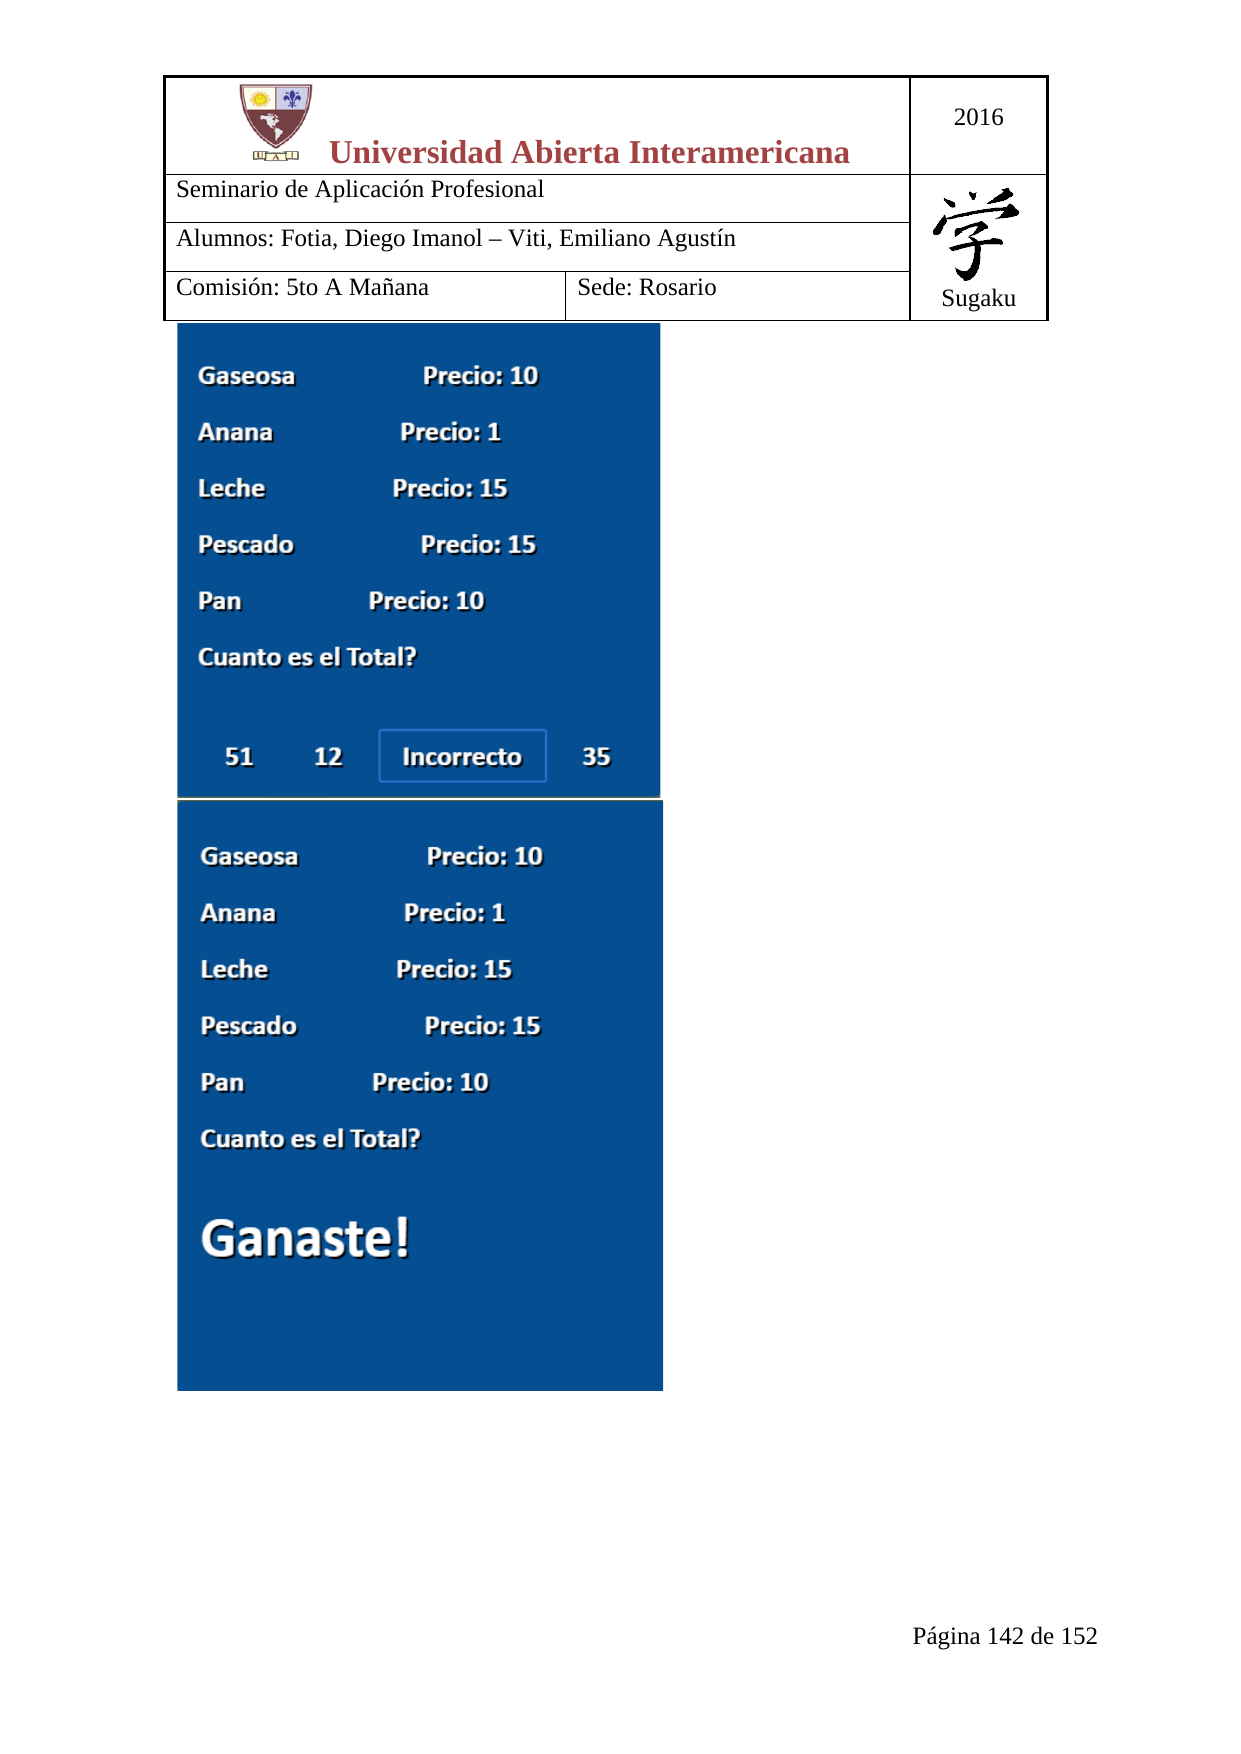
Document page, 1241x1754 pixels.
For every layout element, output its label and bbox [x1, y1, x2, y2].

picture [223, 78, 329, 164]
picture [177, 323, 661, 798]
picture [177, 800, 664, 1391]
picture [927, 181, 1030, 284]
